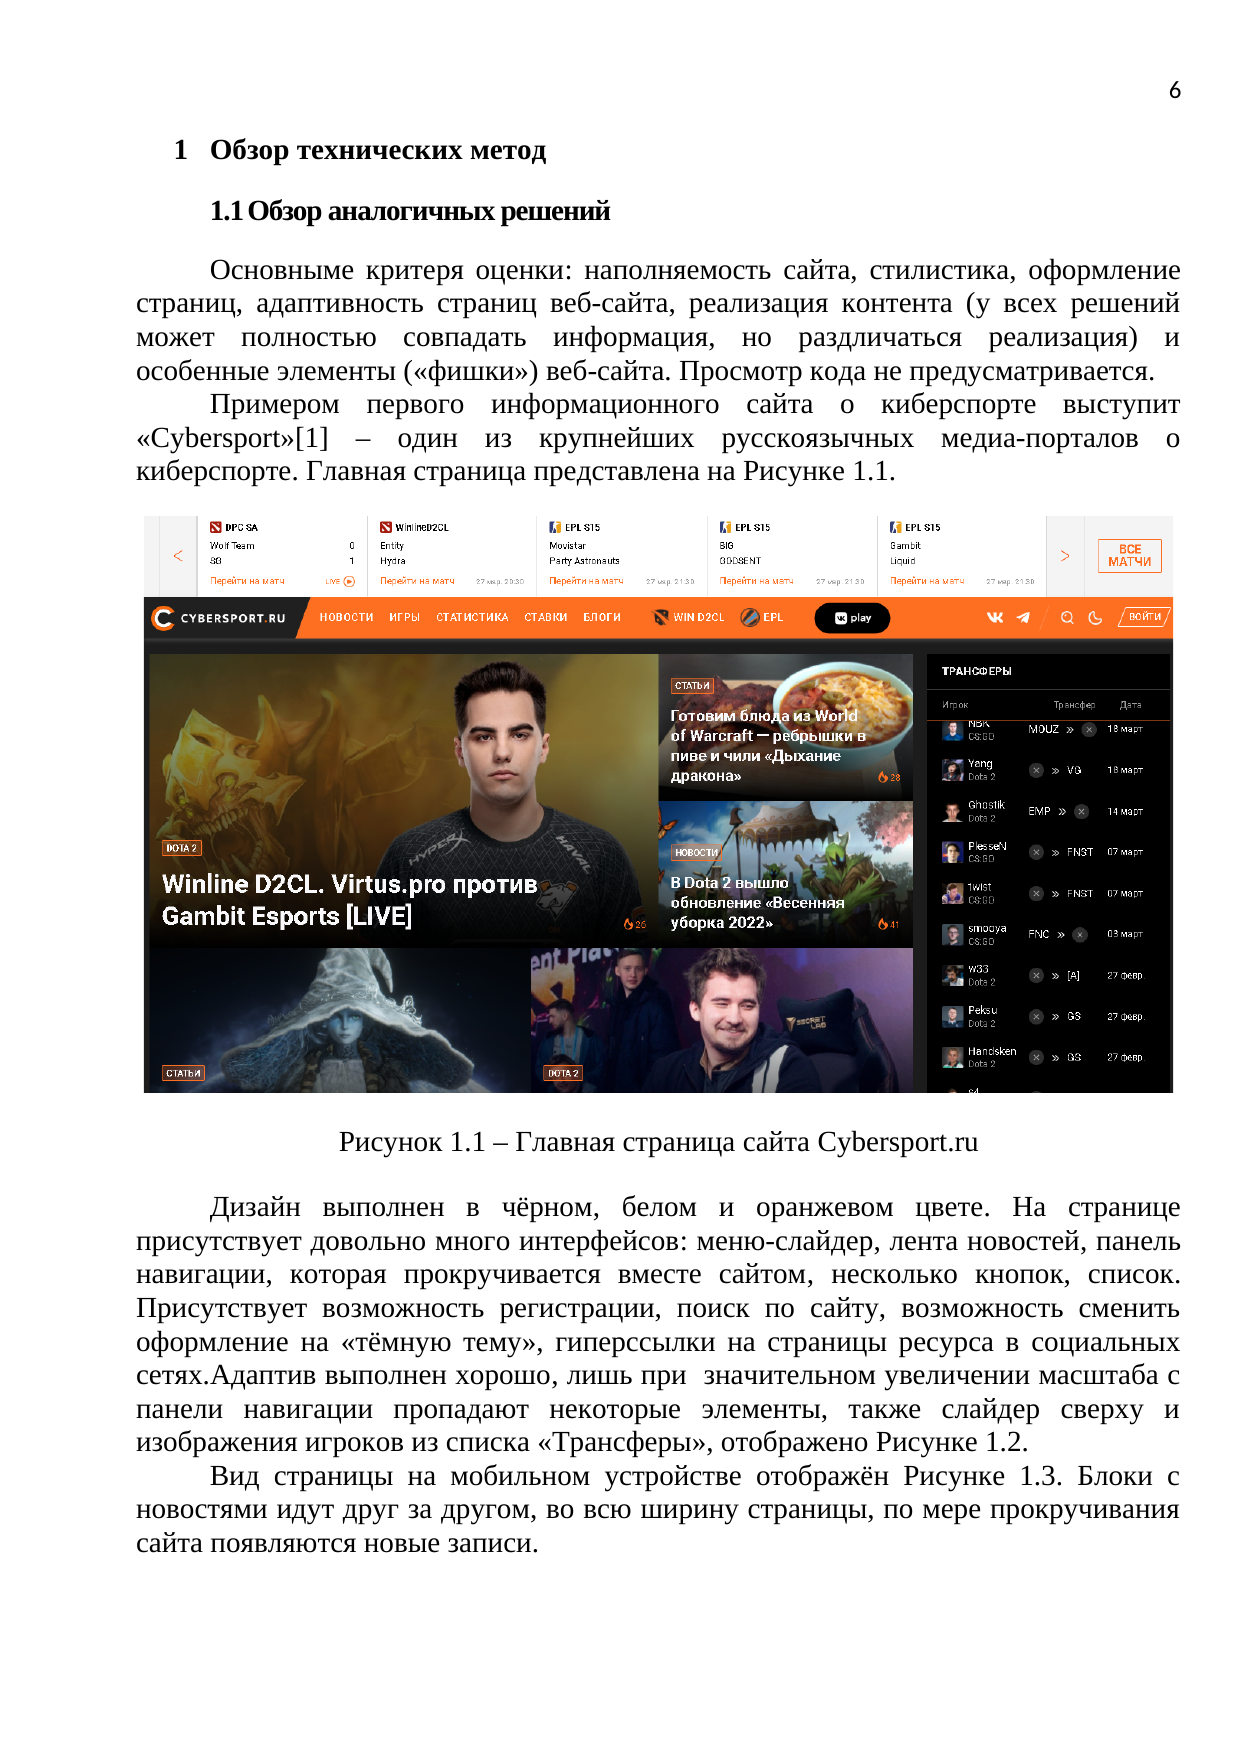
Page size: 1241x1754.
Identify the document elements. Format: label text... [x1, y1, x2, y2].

picture [143, 516, 1174, 1093]
title Обзор аналогичных решений [209, 193, 1181, 227]
text Дизайн выполнен в чёрном, белом и оранжевом цвете. На странице присутствует довольно много интерфейсов: меню-слайдер, лента новостей, панель навигации, которая прокручивается вместе сайтом, несколько кнопок, список. Присутствует возможность регистрации, поиск по сайту, возможность сменить оформление на «тёмную тему», гиперссылки на страницы ресурса в социальных сетях.Адаптив выполнен хорошо, лишь при значительном увеличении масштаба с панели навигации пропадают некоторые элементы, также слайдер сверху и изображения игроков из списка «Трансферы», отображено Рисунке 1.2. [136, 1189, 1181, 1458]
text Примером первого информационного сайта о киберспорте выступит «Сybersport»[1] – один из крупнейших русскоязычных медиа-порталов о киберспорте. Главная страница представлена на Рисунке 1.1. [136, 386, 1181, 487]
list Обзор технических метод [173, 132, 1181, 166]
text Вид страницы на мобильном устройстве отображён Рисунке 1.3. Блоки с новостями идут друг за другом, во всю ширину страницы, по мере прокручивания сайта появляются новые записи. [136, 1458, 1181, 1558]
text Рисунок 1.1 – Главная страница сайта Cybersport.ru [136, 1124, 1181, 1158]
text Основныме критеря оценки: наполняемость сайта, стилистика, оформление страниц, адаптивность страниц веб-сайта, реализация контента (у всех решений может полностью совпадать информация, но раздличаться реализация) и особенные элементы («фишки») веб-сайта. Просмотр кода не предусматривается. [136, 252, 1181, 386]
